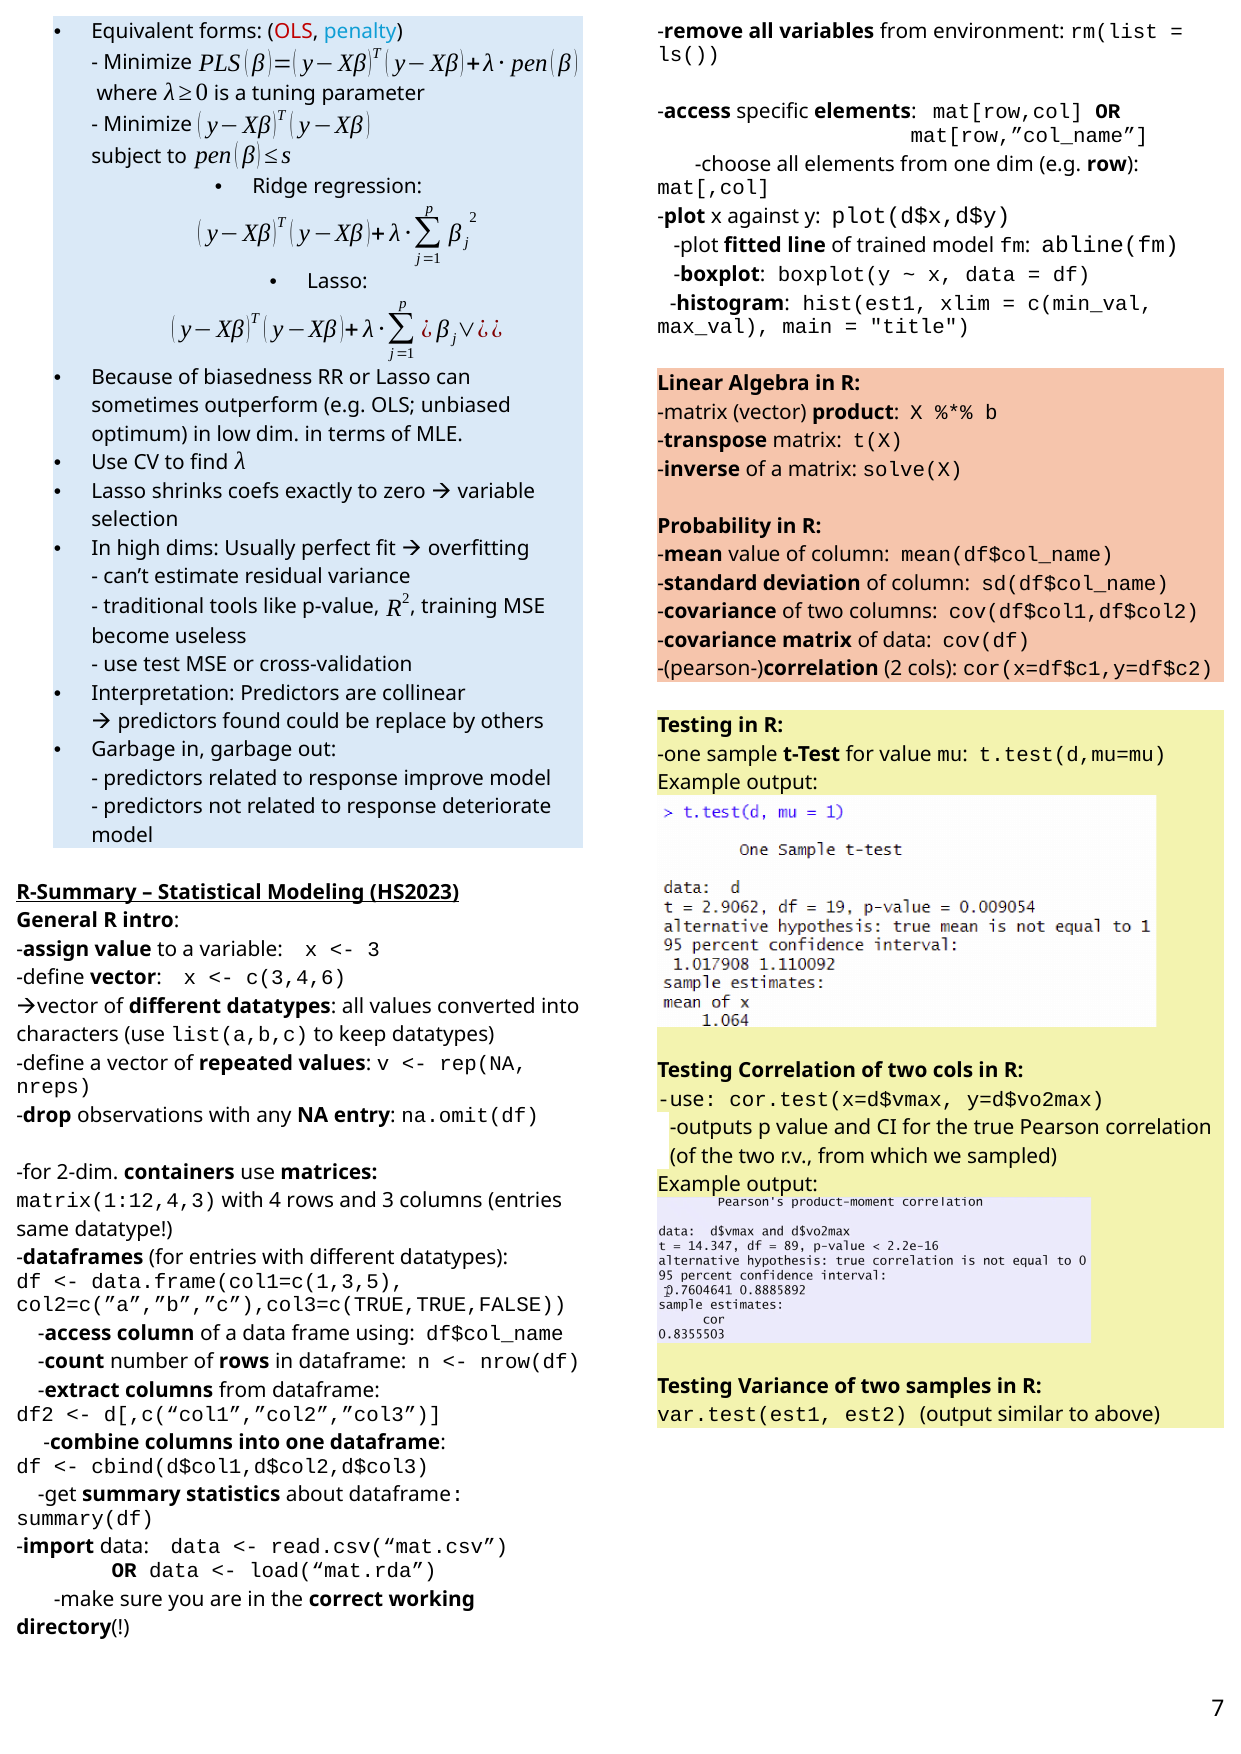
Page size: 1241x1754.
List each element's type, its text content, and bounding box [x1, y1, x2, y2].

text -drop observations with any NA entry: na.omit(df) [16, 1100, 583, 1128]
text -choose all elements from one dim (e.g. row): mat[,col] [657, 149, 1224, 201]
text -combine columns into one dataframe: [16, 1427, 583, 1456]
text -access specific elements: mat[row,col] OR [657, 97, 1224, 125]
text df <- data.frame(col1=c(1,3,5), [16, 1271, 583, 1294]
list Ridge regression: [53, 171, 583, 266]
text Probability in R: [657, 511, 1224, 539]
text mat[row,”col_name”] [657, 125, 1224, 149]
text General R intro: [16, 905, 583, 934]
text -boxplot: boxplot(y ~ x, data = df) [657, 259, 1224, 288]
picture [657, 795, 1157, 1027]
text -histogram: hist(est1, xlim = c(min_val, max_val), main = "title") [657, 288, 1224, 340]
list Use CV to find [53, 447, 583, 476]
text -count number of rows in dataframe: n <- nrow(df) [16, 1347, 583, 1375]
text -(pearson-)correlation (2 cols): cor(x=df$c1,y=df$c2) [657, 653, 1224, 682]
list Interpretation: Predictors are collinear predictors found could be replace by others [53, 678, 583, 734]
text -outputs p value and CI for the true Pearson correlation (of the two r.v., from which we sampled) [669, 1112, 1224, 1169]
text -standard deviation of column: sd(df$col_name) [657, 568, 1224, 596]
list Lasso shrinks coefs exactly to zero variable selection [53, 476, 583, 533]
text -make sure you are in the correct working directory(!) [16, 1584, 583, 1641]
text -one sample t-Test for value mu: t.test(d,mu=mu) [657, 739, 1224, 767]
text -get summary statistics about dataframe: summary(df) [16, 1479, 583, 1531]
text -remove all variables from environment: rm(list = ls()) [657, 16, 1224, 68]
text OR data <- load(“mat.rda”) [16, 1560, 583, 1584]
list Because of biasedness RR or Lasso can sometimes outperform (e.g. OLS; unbiased optimum) in low dim. in terms of MLE. [53, 362, 583, 447]
text -inverse of a matrix: solve(X) [657, 454, 1224, 482]
text var.test(est1, est2) (output similar to above) [657, 1399, 1224, 1428]
text -define vector: x <- c(3,4,6) [16, 962, 583, 991]
text -mean value of column: mean(df$col_name) [657, 539, 1224, 568]
text -dataframes (for entries with different datatypes): [16, 1242, 583, 1271]
list Garbage in, garbage out: - predictors related to response improve model - predictors not related to response deteriorate model [53, 734, 583, 848]
text -access column of a data frame using: df$col_name [16, 1318, 583, 1347]
text -matrix (vector) product: X %*% b [657, 397, 1224, 425]
text -define a vector of repeated values: v <- rep(NA, nreps) [16, 1048, 583, 1100]
text -for 2-dim. containers use matrices: matrix(1:12,4,3) with 4 rows and 3 columns (entries same datatype!) [16, 1157, 583, 1242]
text -plot fitted line of trained model fm: abline(fm) [657, 230, 1224, 259]
text vector of different datatypes: all values converted into characters (use list(a,b,c) to keep datatypes) [16, 991, 583, 1048]
list In high dims: Usually perfect fit overfitting - can’t estimate residual variance - traditional tools like p-value, , training MSE become useless - use test MSE or cross-validation [53, 533, 583, 678]
text Testing Correlation of two cols in R: [657, 1055, 1224, 1084]
text Testing in R: [657, 710, 1224, 739]
text -assign value to a variable: x <- 3 [16, 934, 583, 962]
text -plot x against y: plot(d$x,d$y) [657, 201, 1224, 230]
text -covariance matrix of data: cov(df) [657, 625, 1224, 653]
text df <- cbind(d$col1,d$col2,d$col3) [16, 1456, 583, 1479]
text Example output: [657, 1169, 1224, 1198]
picture [657, 1197, 1092, 1343]
text -use: cor.test(x=d$vmax, y=d$vo2max) [657, 1084, 1224, 1112]
text Example output: [657, 767, 1224, 796]
list Lasso: [53, 266, 583, 362]
text R-Summary – Statistical Modeling (HS2023) [16, 877, 583, 905]
text -covariance of two columns: cov(df$col1,df$col2) [657, 596, 1224, 625]
text Testing Variance of two samples in R: [657, 1371, 1224, 1399]
list Equivalent forms: (OLS, penalty) - Minimize where is a tuning parameter - Minimize subject to [53, 16, 583, 171]
text -import data: data <- read.csv(“mat.csv”) [16, 1531, 583, 1560]
text col2=c(”a”,”b”,”c”),col3=c(TRUE,TRUE,FALSE)) [16, 1294, 583, 1318]
text -transpose matrix: t(X) [657, 425, 1224, 454]
text -extract columns from dataframe: df2 <- d[,c(“col1”,”col2”,”col3”)] [16, 1375, 583, 1427]
text Linear Algebra in R: [657, 368, 1224, 397]
